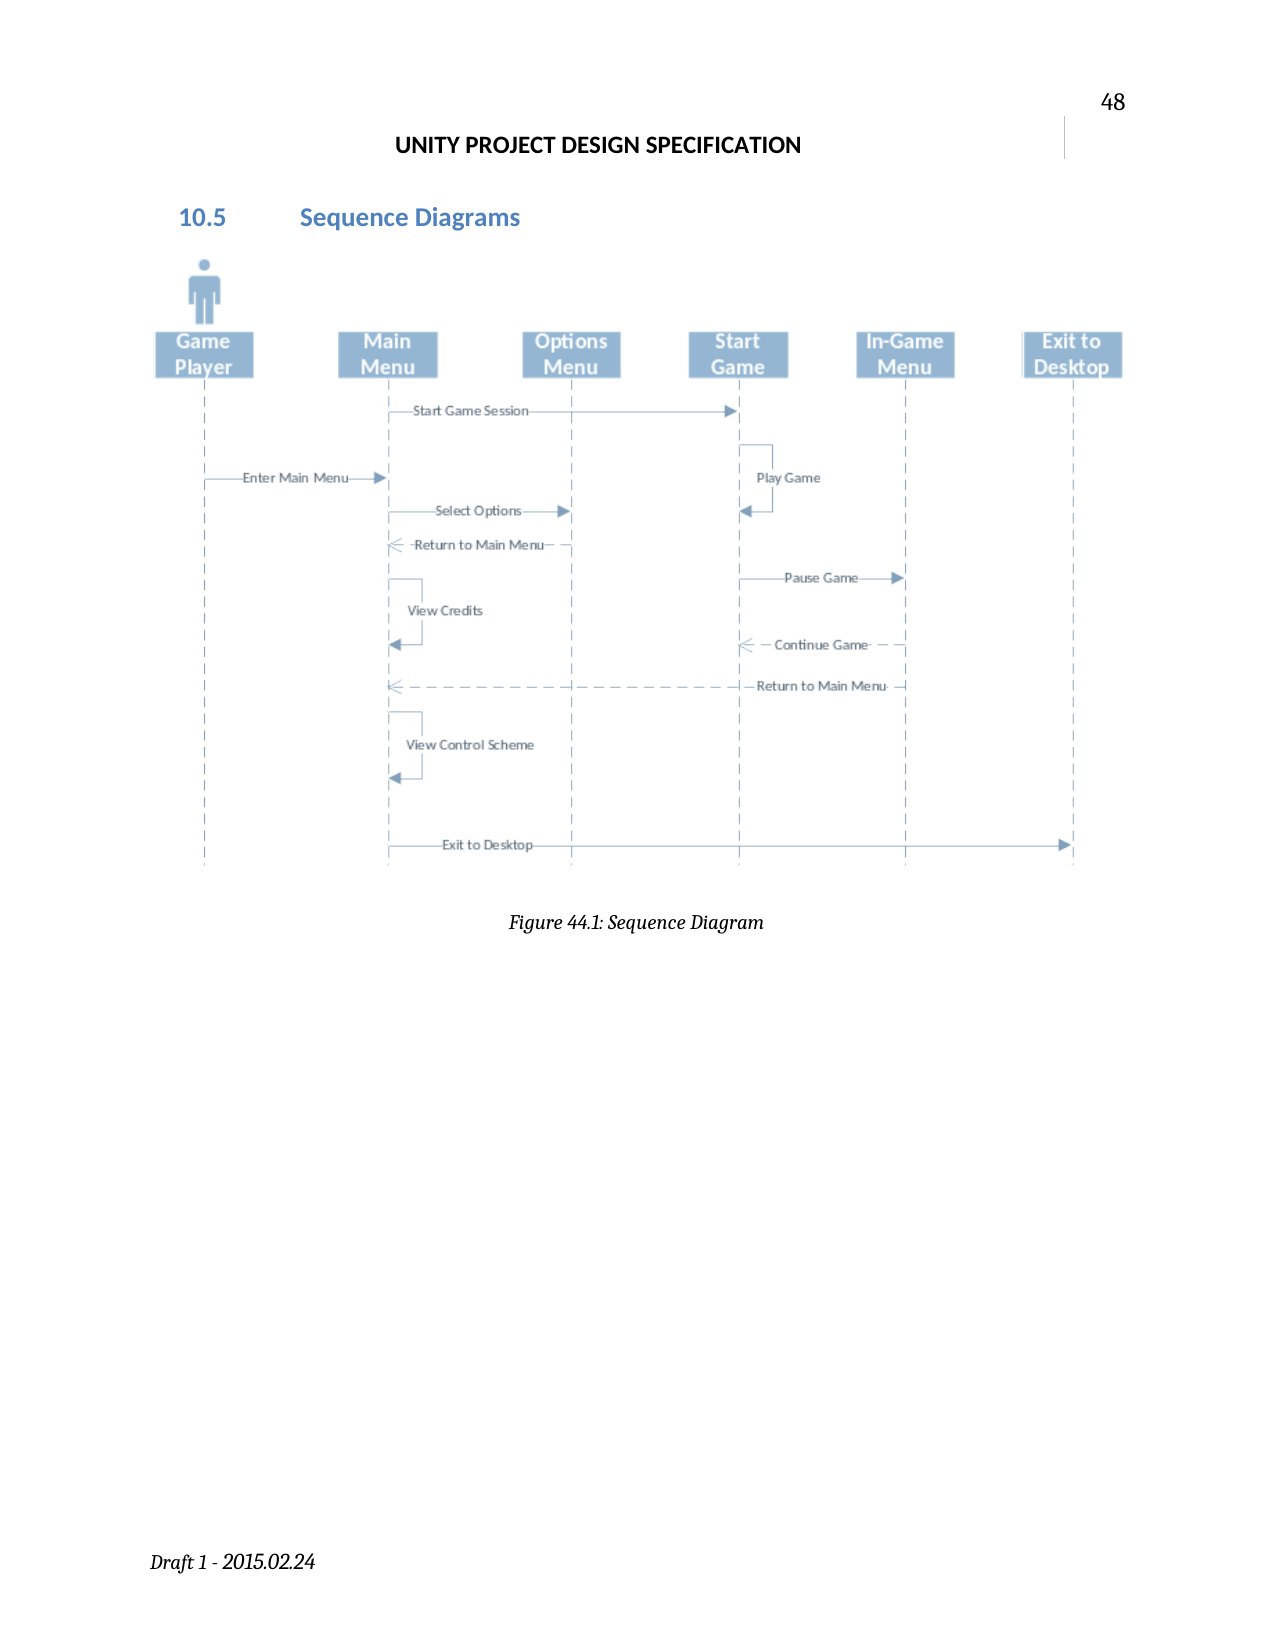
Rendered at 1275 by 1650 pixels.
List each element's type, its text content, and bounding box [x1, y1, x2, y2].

text Figure 44.1: Sequence Diagram [150, 911, 1125, 934]
subtitle Sequence Diagrams [178, 201, 1125, 233]
